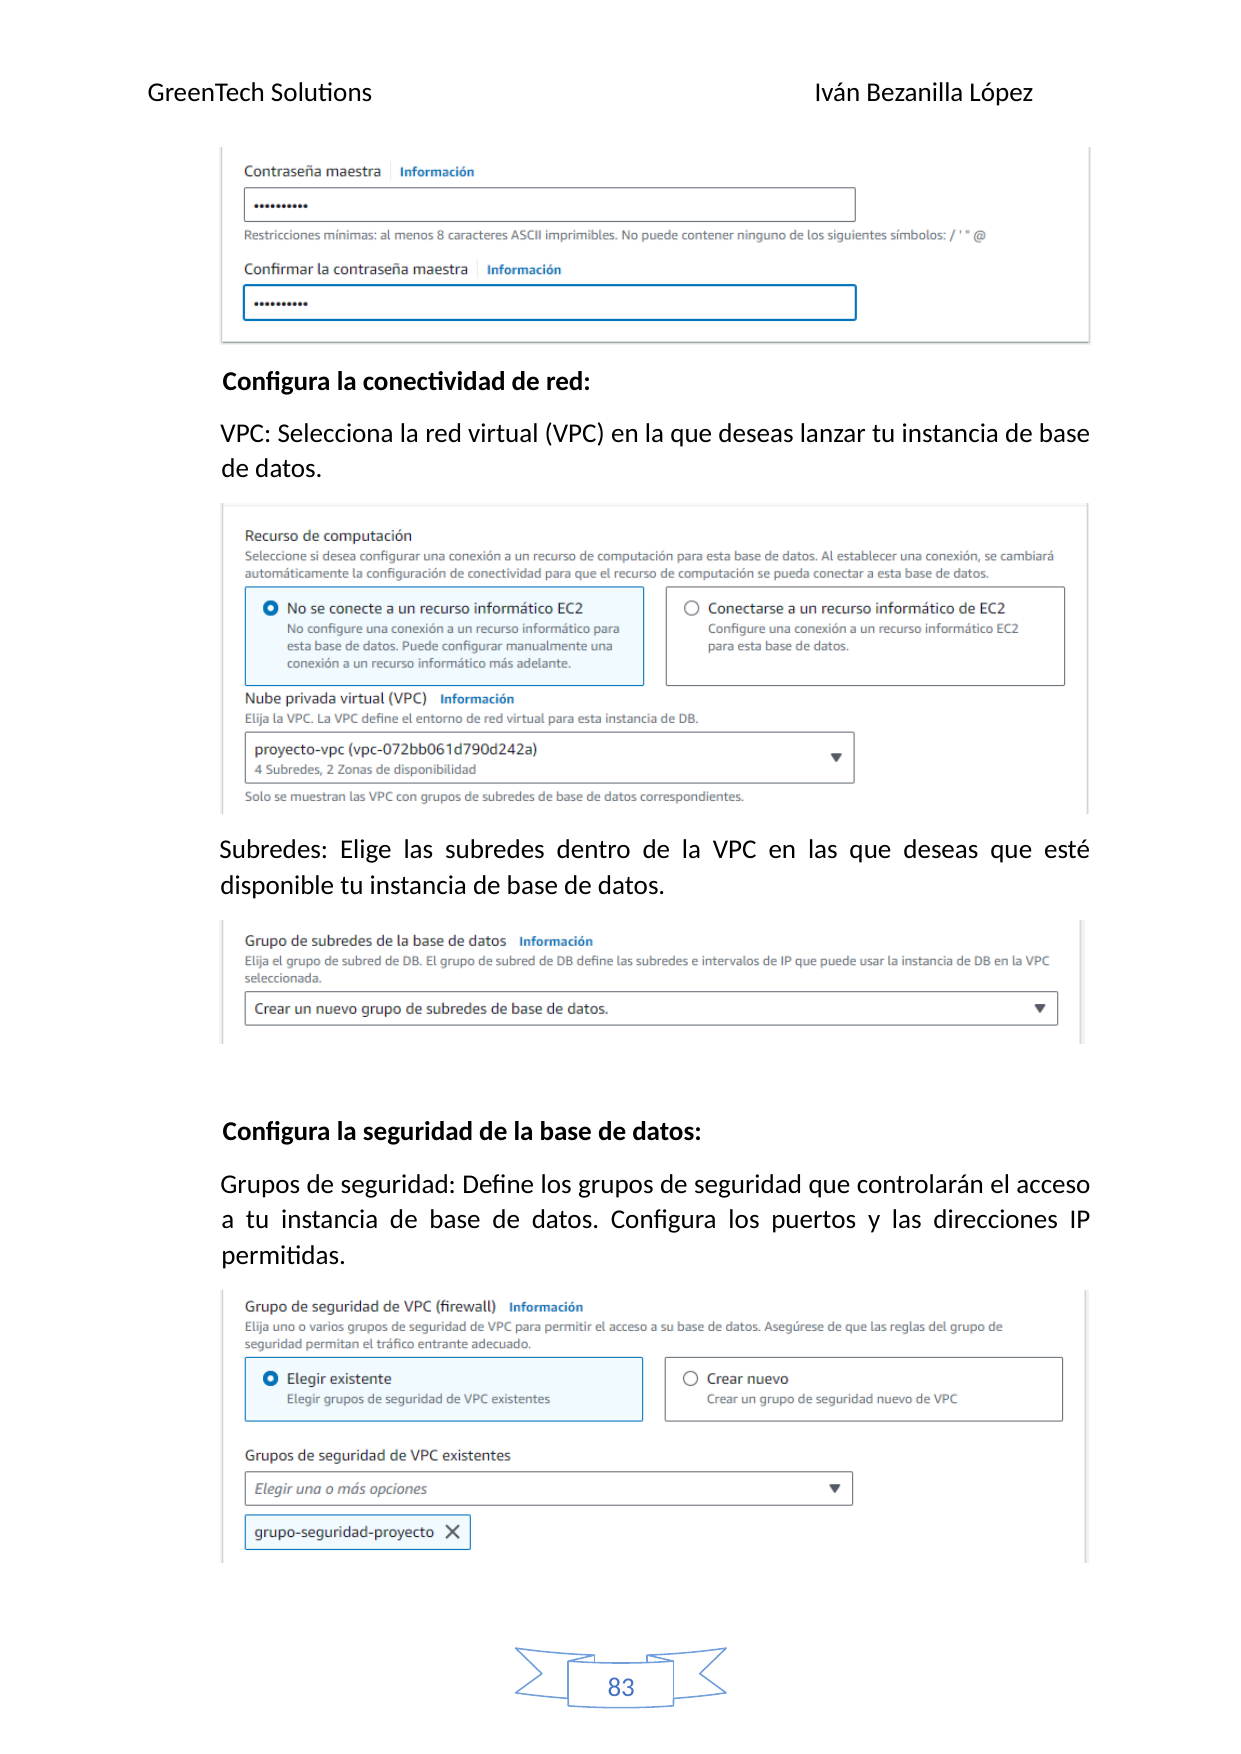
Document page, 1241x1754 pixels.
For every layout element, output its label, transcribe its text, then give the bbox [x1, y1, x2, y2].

text Grupos de seguridad: Define los grupos de seguridad que controlarán el acceso a tu instancia de base de datos. Configura los puertos y las direcciones IP permitidas. [220, 1167, 1092, 1271]
picture [219, 920, 1085, 1044]
text Subredes: Elige las subredes dentro de la VPC en las que deseas que esté disponible tu instancia de base de datos. [219, 832, 1092, 901]
text VPC: Selecciona la red virtual (VPC) en la que deseas lanzar tu instancia de base de datos. [220, 416, 1092, 485]
text Configura la seguridad de la base de datos: [222, 1114, 1092, 1148]
text Configura la conectividad de red: [222, 364, 1092, 397]
picture [220, 1290, 1089, 1563]
picture [219, 147, 1092, 345]
picture [220, 503, 1089, 814]
